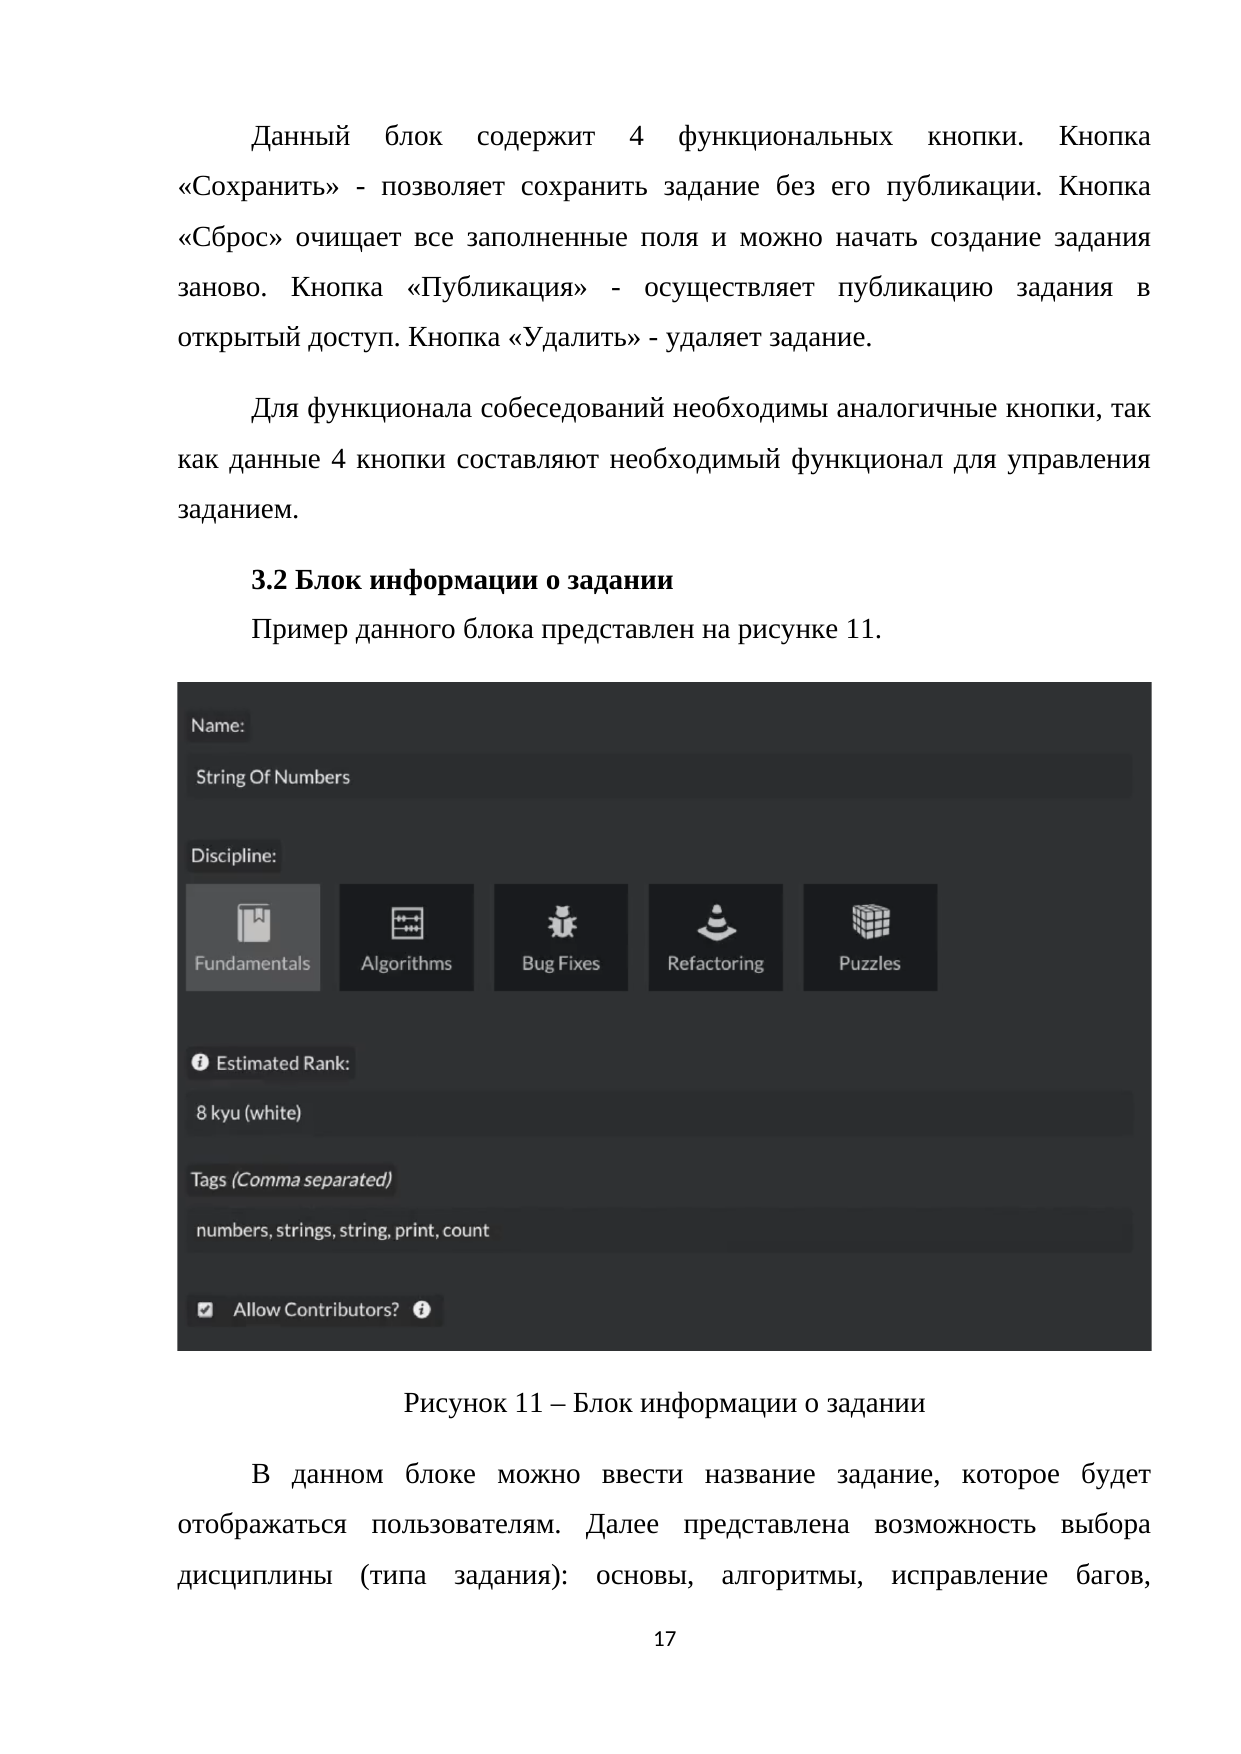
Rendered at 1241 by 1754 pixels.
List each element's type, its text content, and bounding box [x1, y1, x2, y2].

picture [177, 682, 1152, 1351]
text Пример данного блока представлен на рисунке 11. [177, 611, 1152, 644]
subtitle 3.2 Блок информации о задании [177, 562, 1152, 596]
text Для функционала собеседований необходимы аналогичные кнопки, так как данные 4 кнопки составляют необходимый функционал для управления заданием. [177, 391, 1152, 525]
text Данный блок содержит 4 функциональных кнопки. Кнопка «Сохранить» - позволяет сохранить задание без его публикации. Кнопка «Сброс» очищает все заполненные поля и можно начать создание задания заново. Кнопка «Публикация» - осуществляет публикацию задания в открытый доступ. Кнопка «Удалить» - удаляет задание. [177, 118, 1152, 353]
text Рисунок 11 – Блок информации о задании [177, 1385, 1152, 1419]
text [177, 1456, 1152, 1590]
